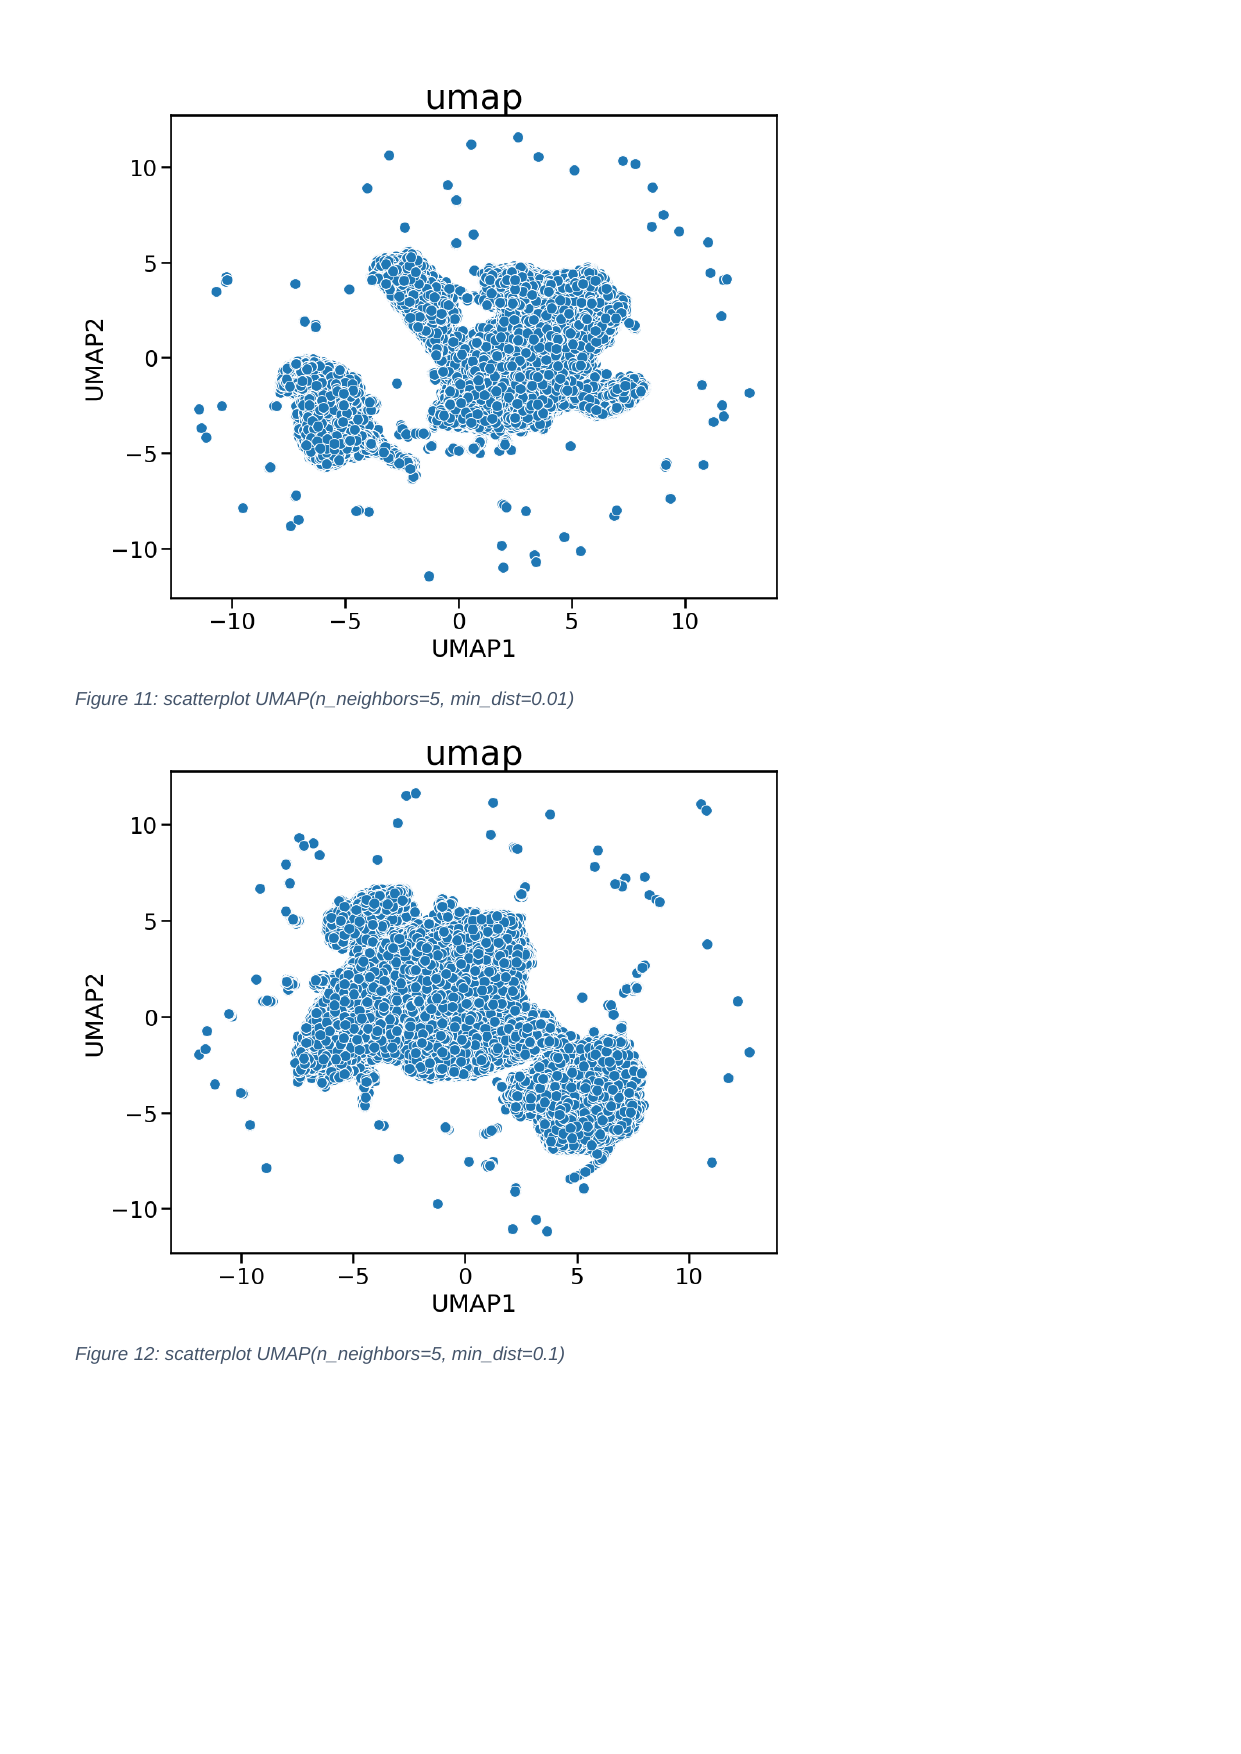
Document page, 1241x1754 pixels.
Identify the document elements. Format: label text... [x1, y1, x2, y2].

picture [75, 730, 784, 1323]
text Figure 11: scatterplot UMAP(n_neighbors=5, min_dist=0.01) [75, 688, 1165, 709]
text Figure 12: scatterplot UMAP(n_neighbors=5, min_dist=0.1) [75, 1343, 1165, 1365]
picture [75, 75, 784, 668]
